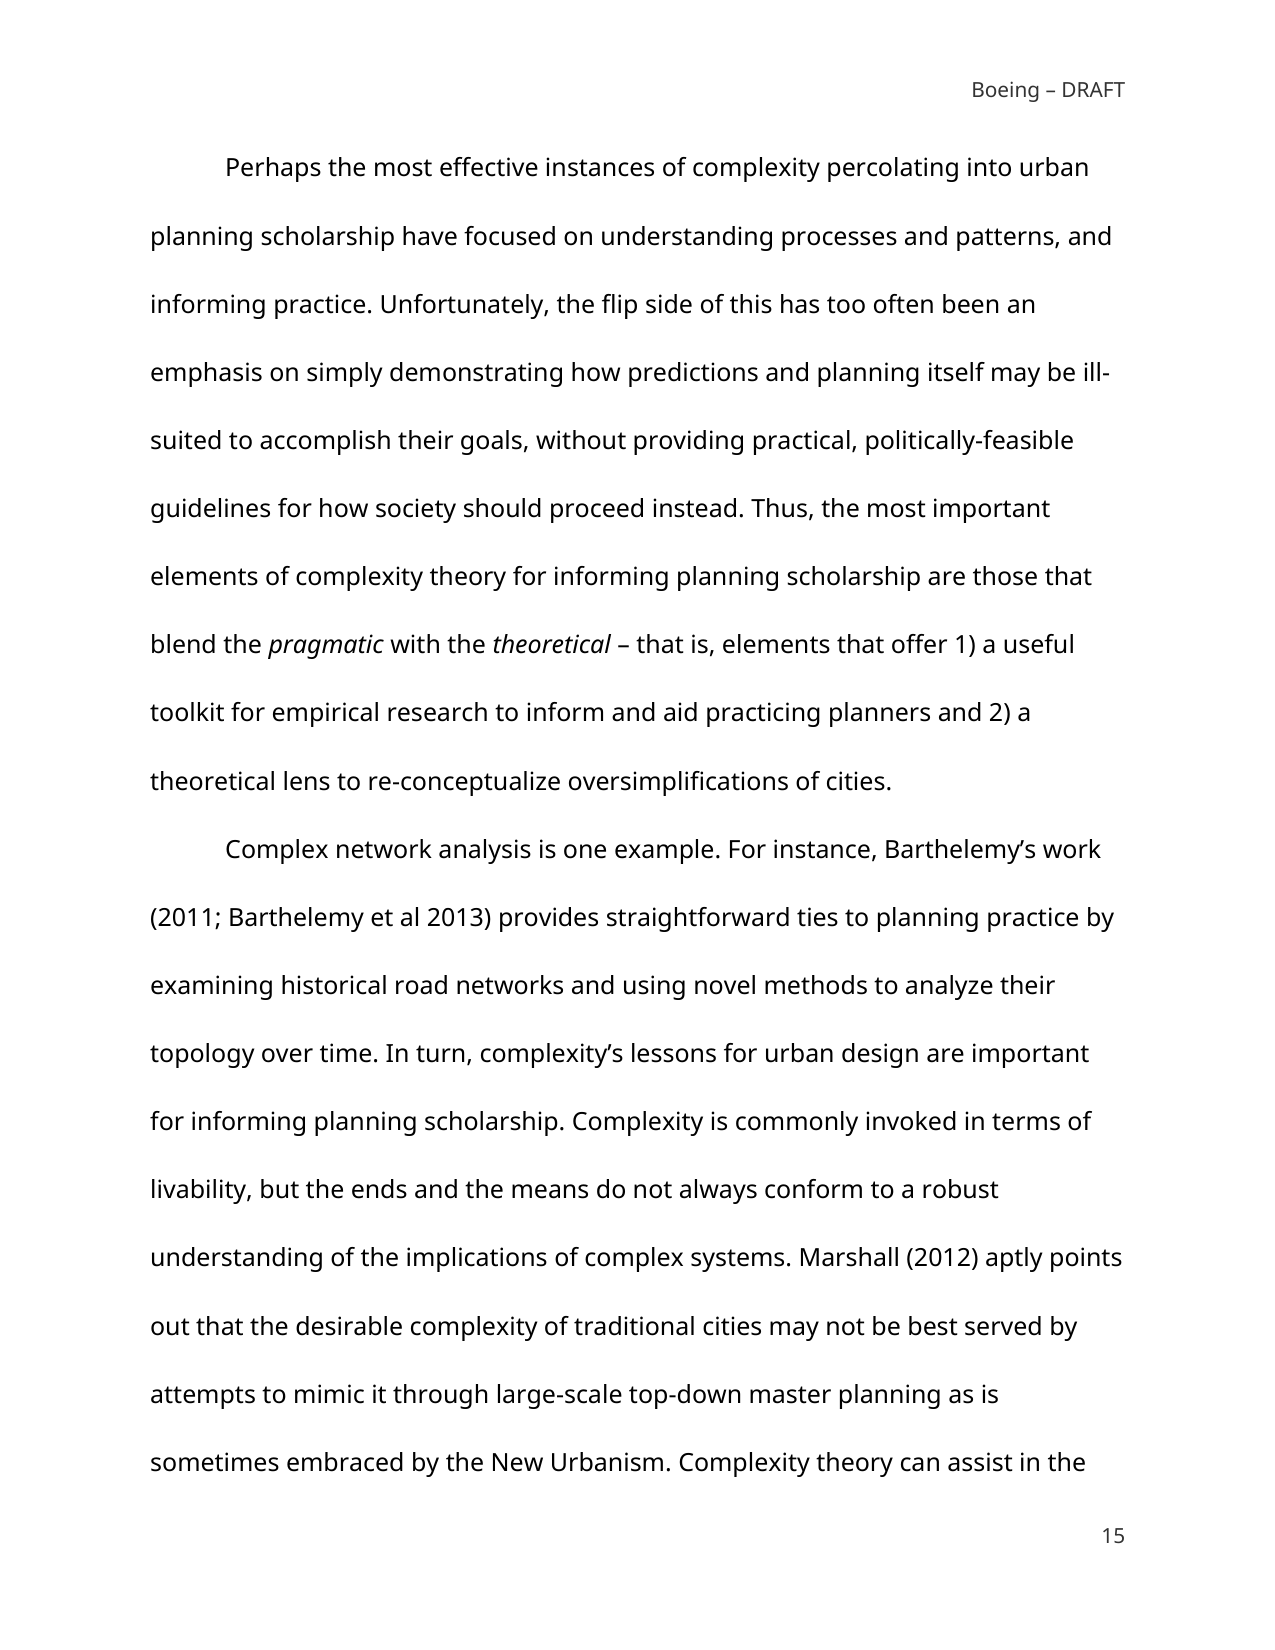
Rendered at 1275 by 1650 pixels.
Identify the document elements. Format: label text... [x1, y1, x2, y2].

text Perhaps the most effective instances of complexity percolating into urban planning scholarship have focused on understanding processes and patterns, and informing practice. Unfortunately, the flip side of this has too often been an emphasis on simply demonstrating how predictions and planning itself may be ill-suited to accomplish their goals, without providing practical, politically-feasible guidelines for how society should proceed instead. Thus, the most important elements of complexity theory for informing planning scholarship are those that blend the pragmatic with the theoretical – that is, elements that offer 1) a useful toolkit for empirical research to inform and aid practicing planners and 2) a theoretical lens to re-conceptualize oversimplifications of cities. [150, 150, 1125, 797]
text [150, 831, 1125, 1478]
